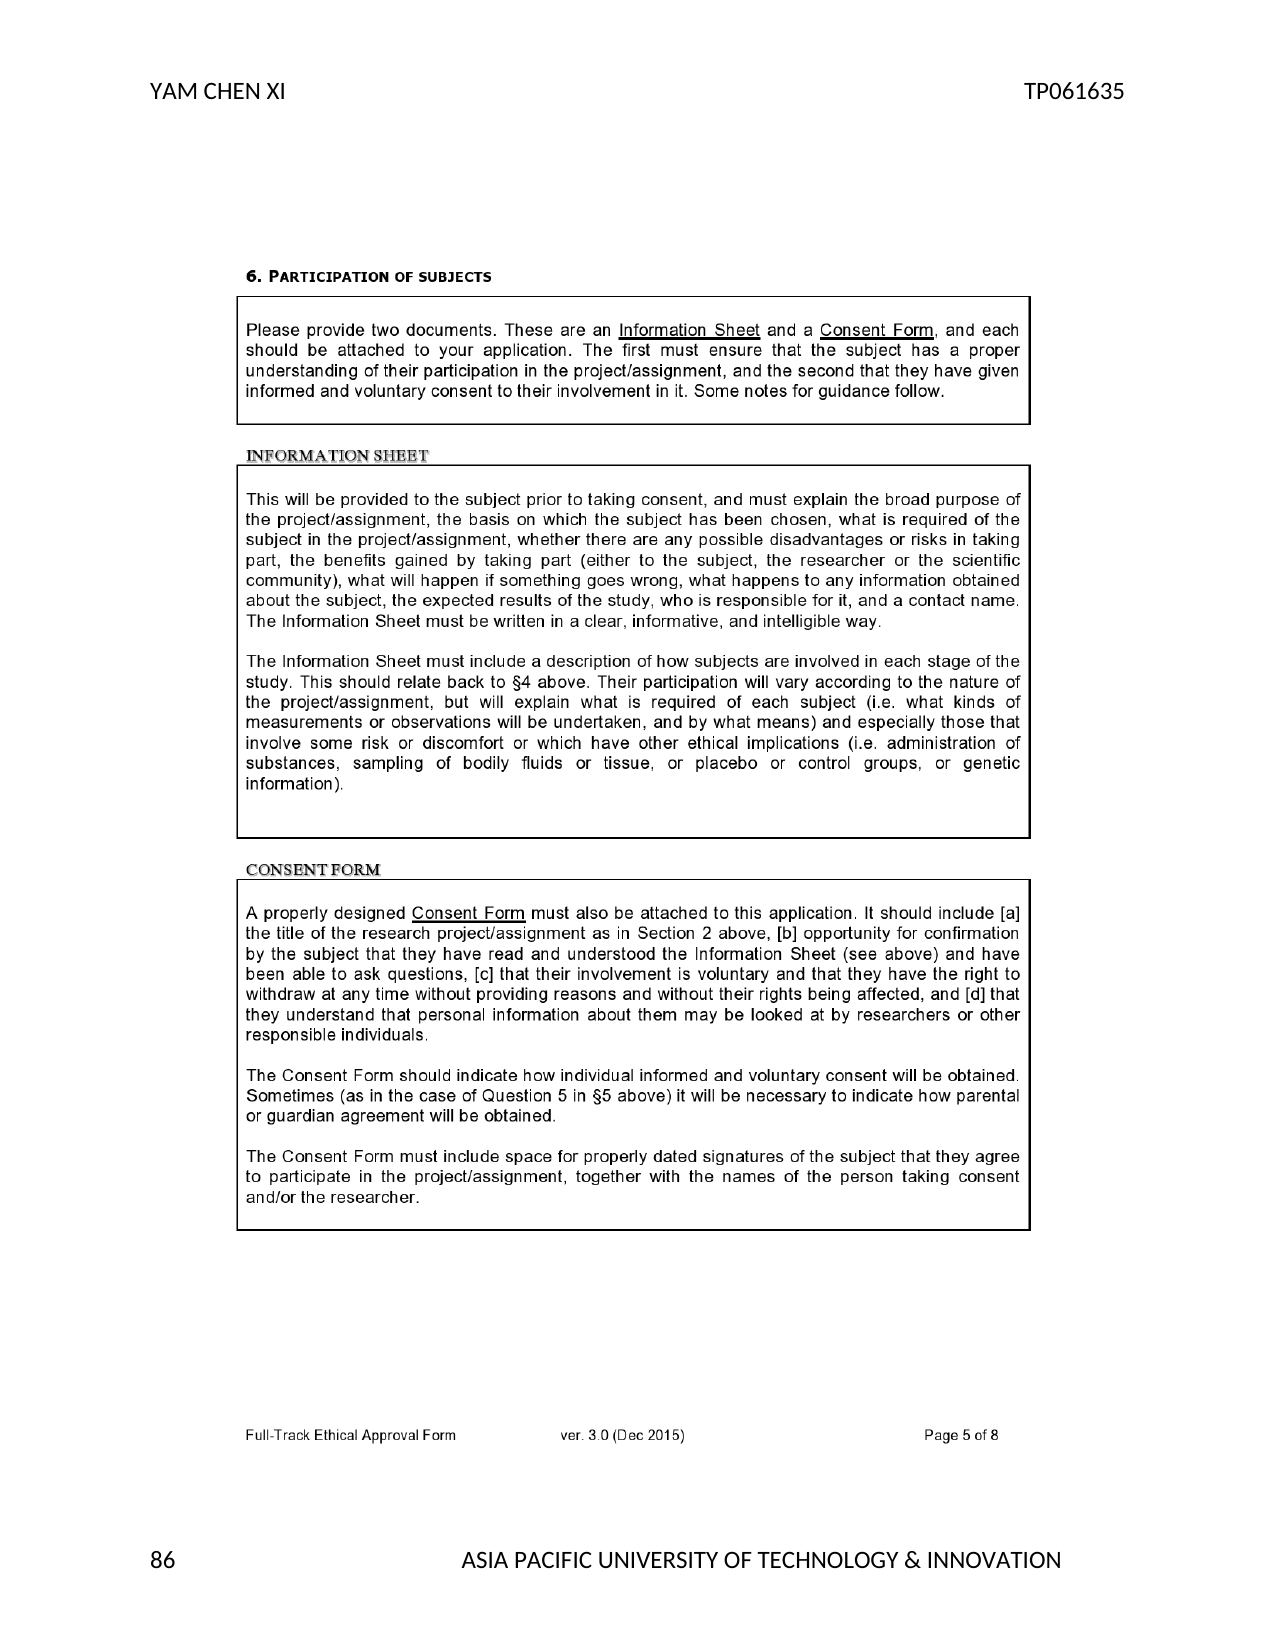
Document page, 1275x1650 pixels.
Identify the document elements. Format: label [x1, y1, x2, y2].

picture [159, 150, 1116, 1500]
